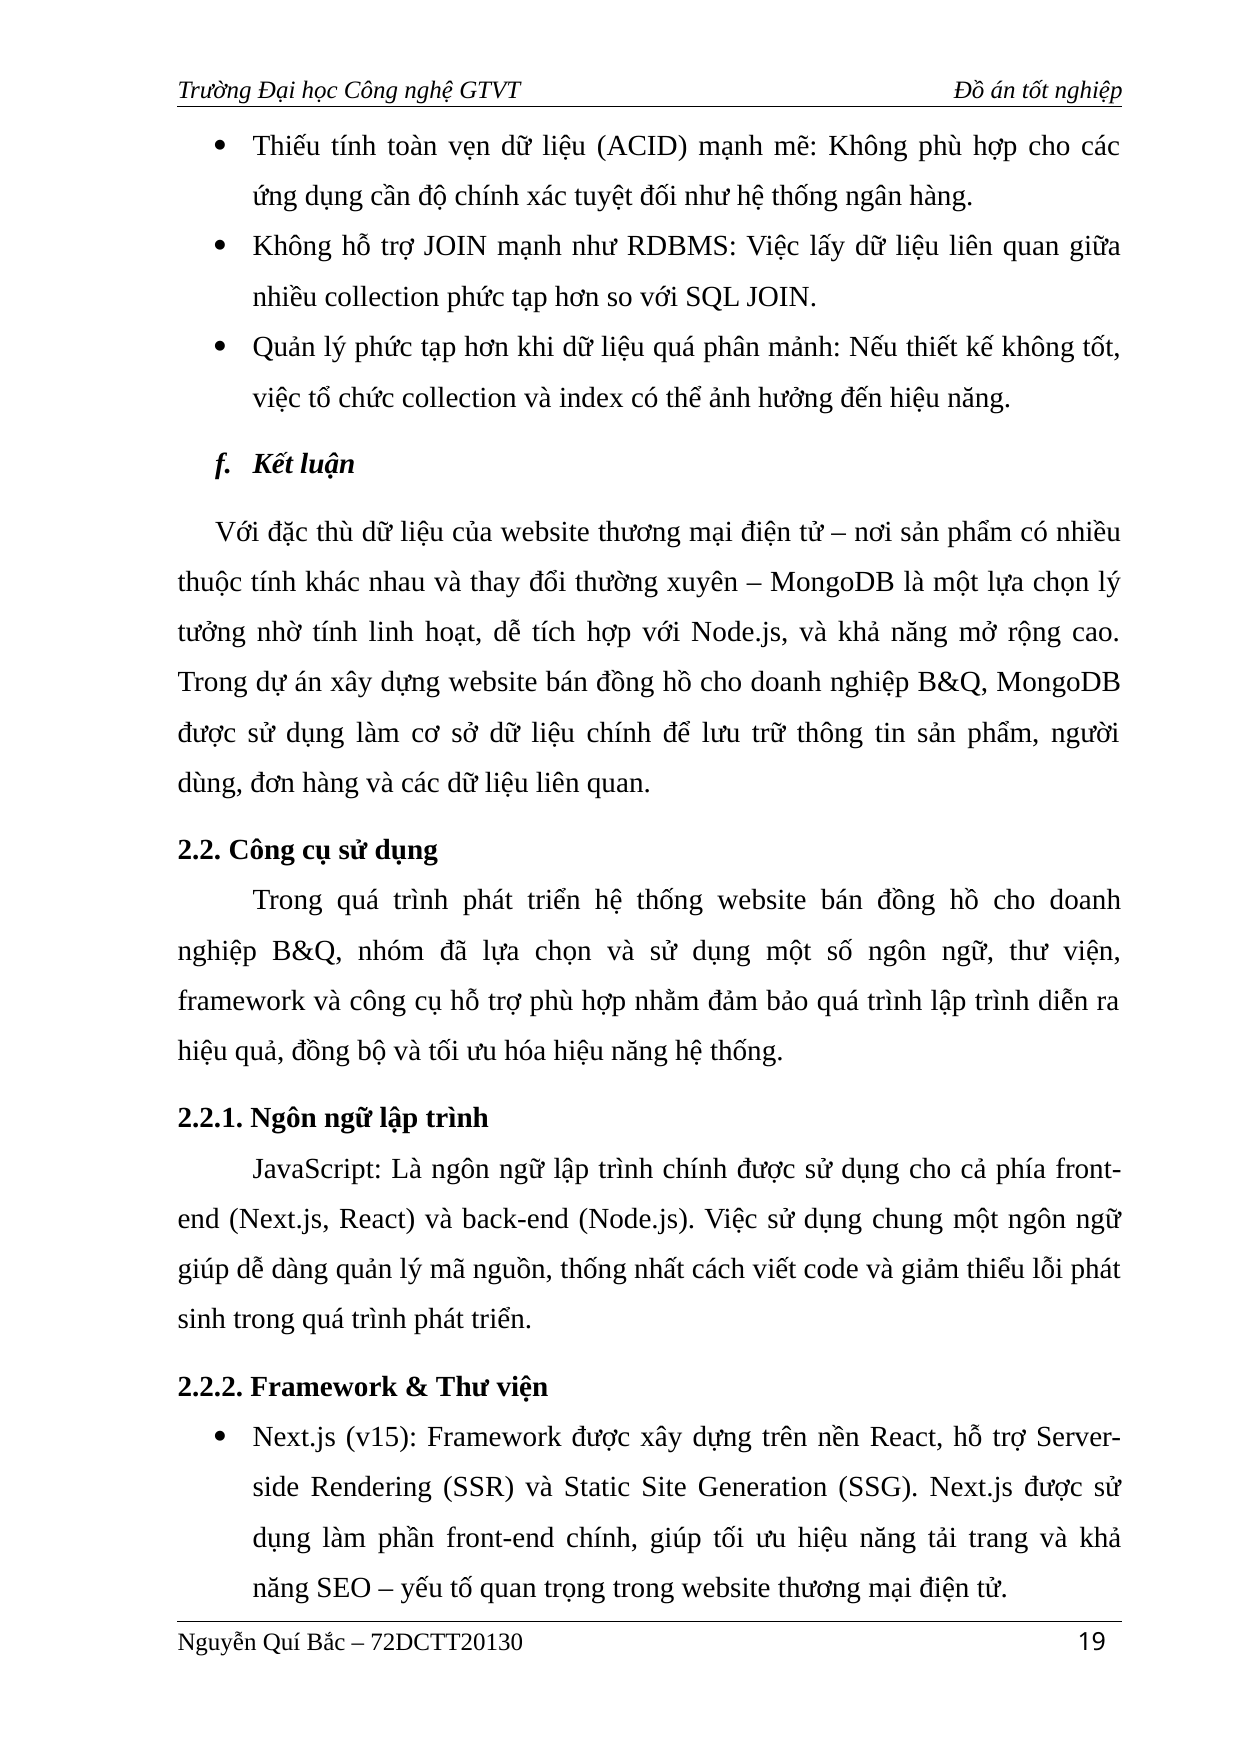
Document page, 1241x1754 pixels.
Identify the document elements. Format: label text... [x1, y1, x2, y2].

text JavaScript: Là ngôn ngữ lập trình chính được sử dụng cho cả phía front-end (Next.js, React) và back-end (Node.js). Việc sử dụng chung một ngôn ngữ giúp dễ dàng quản lý mã nguồn, thống nhất cách viết code và giảm thiểu lỗi phát sinh trong quá trình phát triển. [177, 1151, 1122, 1335]
subtitle 2.2. Công cụ sử dụng [177, 832, 1122, 866]
text Trong quá trình phát triển hệ thống website bán đồng hồ cho doanh nghiệp B&Q, nhóm đã lựa chọn và sử dụng một số ngôn ngữ, thư viện, framework và công cụ hỗ trợ phù hợp nhằm đảm bảo quá trình lập trình diễn ra hiệu quả, đồng bộ và tối ưu hóa hiệu năng hệ thống. [177, 882, 1122, 1067]
list Thiếu tính toàn vẹn dữ liệu (ACID) mạnh mẽ: Không phù hợp cho các ứng dụng cần độ chính xác tuyệt đối như hệ thống ngân hàng. [215, 128, 1122, 212]
list Quản lý phức tạp hơn khi dữ liệu quá phân mảnh: Nếu thiết kế không tốt, việc tổ chức collection và index có thể ảnh hưởng đến hiệu năng. [215, 329, 1122, 413]
list Next.js (v15): Framework được xây dựng trên nền React, hỗ trợ Server-side Rendering (SSR) và Static Site Generation (SSG). Next.js được sử dụng làm phần front-end chính, giúp tối ưu hiệu năng tải trang và khả năng SEO – yếu tố quan trọng trong website thương mại điện tử. [215, 1419, 1122, 1603]
subtitle 2.2.1. Ngôn ngữ lập trình [177, 1100, 1122, 1134]
subtitle 2.2.2. Framework & Thư viện [177, 1369, 1122, 1402]
text Với đặc thù dữ liệu của website thương mại điện tử – nơi sản phẩm có nhiều thuộc tính khác nhau và thay đổi thường xuyên – MongoDB là một lựa chọn lý tưởng nhờ tính linh hoạt, dễ tích hợp với Node.js, và khả năng mở rộng cao. Trong dự án xây dựng website bán đồng hồ cho doanh nghiệp B&Q, MongoDB được sử dụng làm cơ sở dữ liệu chính để lưu trữ thông tin sản phẩm, người dùng, đơn hàng và các dữ liệu liên quan. [177, 514, 1122, 799]
list Không hỗ trợ JOIN mạnh như RDBMS: Việc lấy dữ liệu liên quan giữa nhiều collection phức tạp hơn so với SQL JOIN. [215, 228, 1122, 312]
list Kết luận [215, 447, 1122, 480]
